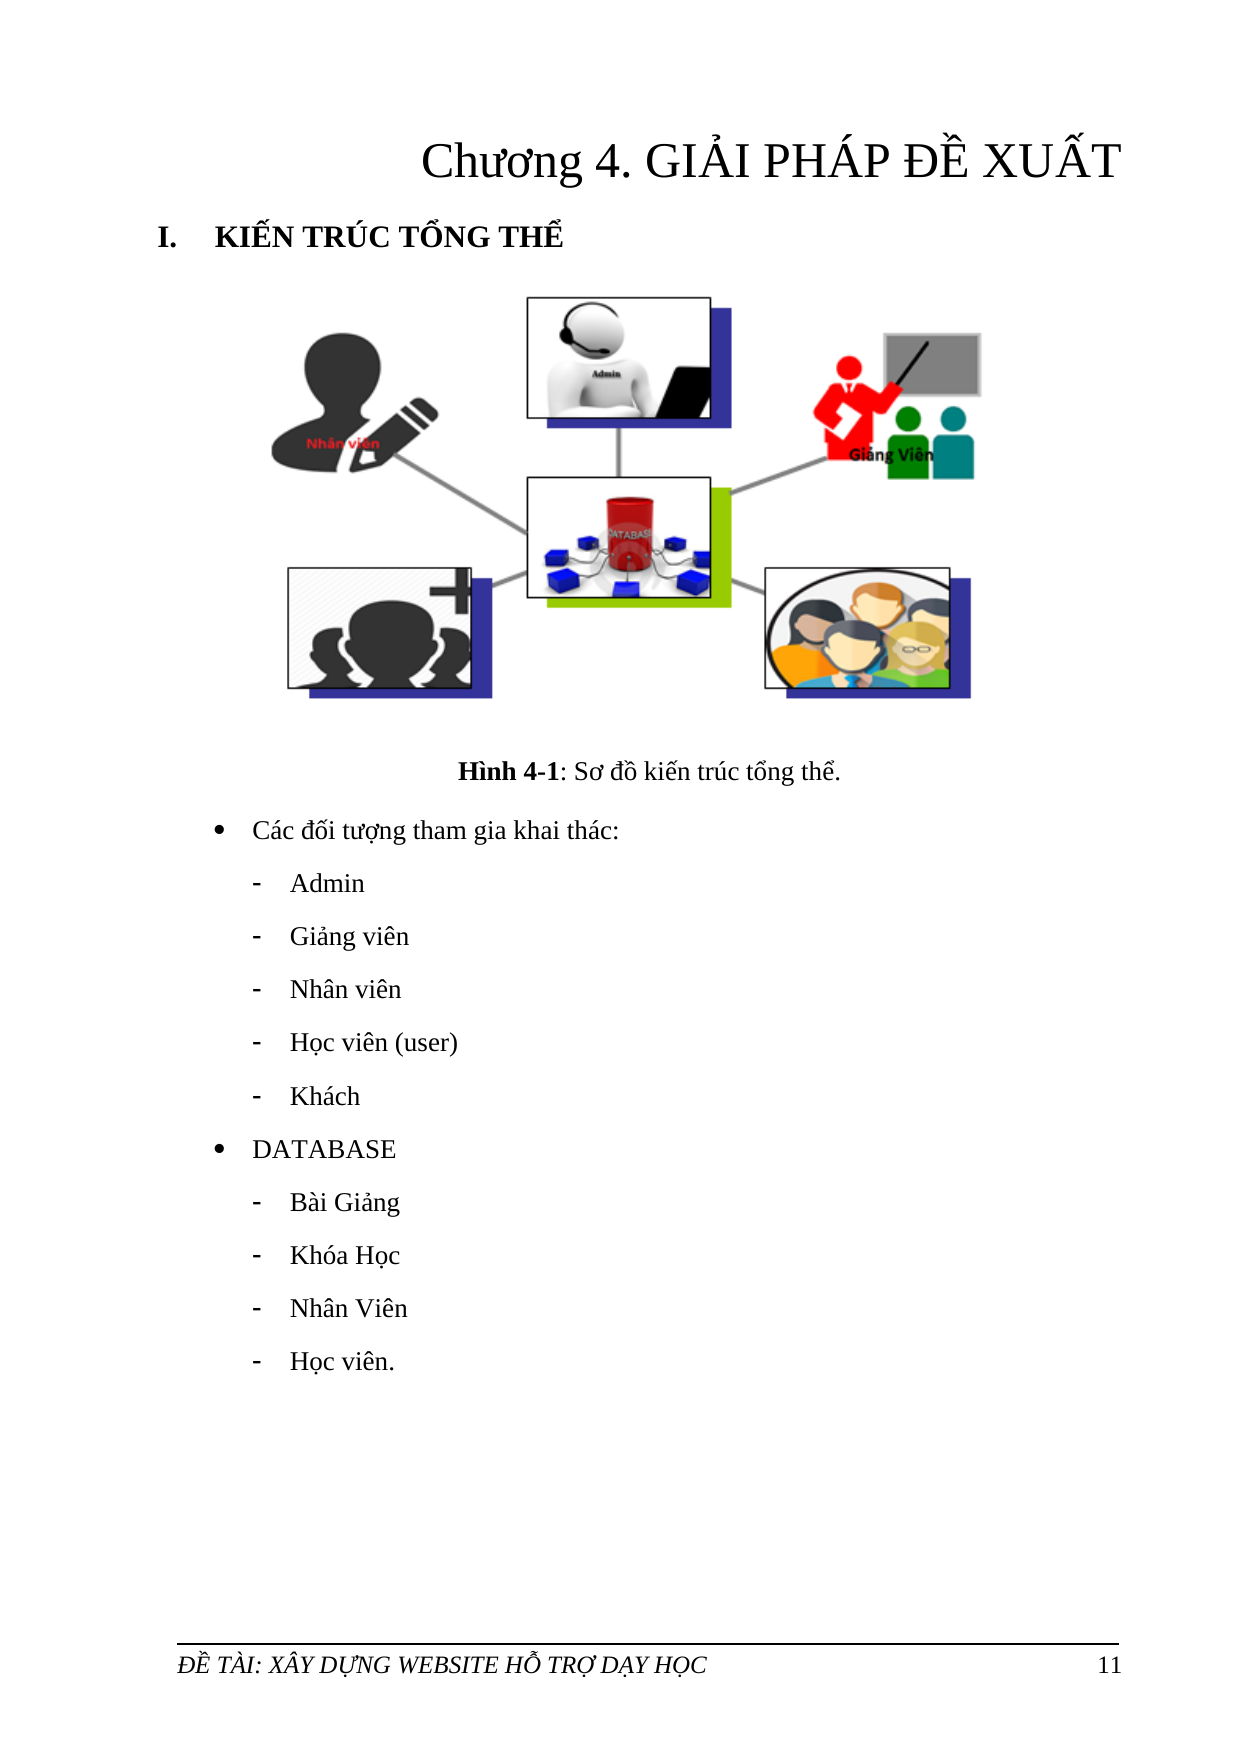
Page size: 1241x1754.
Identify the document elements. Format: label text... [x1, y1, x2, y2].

text Chương 4. GIẢI PHÁP ĐỀ XUẤT [177, 131, 1122, 188]
list Học viên (user) [252, 1026, 1122, 1058]
list DATABASE [214, 1133, 1122, 1164]
list Khóa Học [252, 1239, 1122, 1270]
list Nhân viên [252, 973, 1122, 1004]
list Admin [252, 867, 1122, 898]
list Các đối tượng tham gia khai thác: [214, 814, 1122, 845]
text Hình 4-1: Sơ đồ kiến trúc tổng thể. [177, 755, 1122, 786]
picture [236, 277, 1029, 733]
list Bài Giảng [252, 1186, 1122, 1217]
list Nhân Viên [252, 1292, 1122, 1323]
list Giảng viên [252, 920, 1122, 951]
subtitle KIẾN TRÚC TỔNG THỂ [177, 218, 1122, 254]
list Khách [252, 1079, 1122, 1111]
list Học viên. [252, 1345, 1122, 1376]
